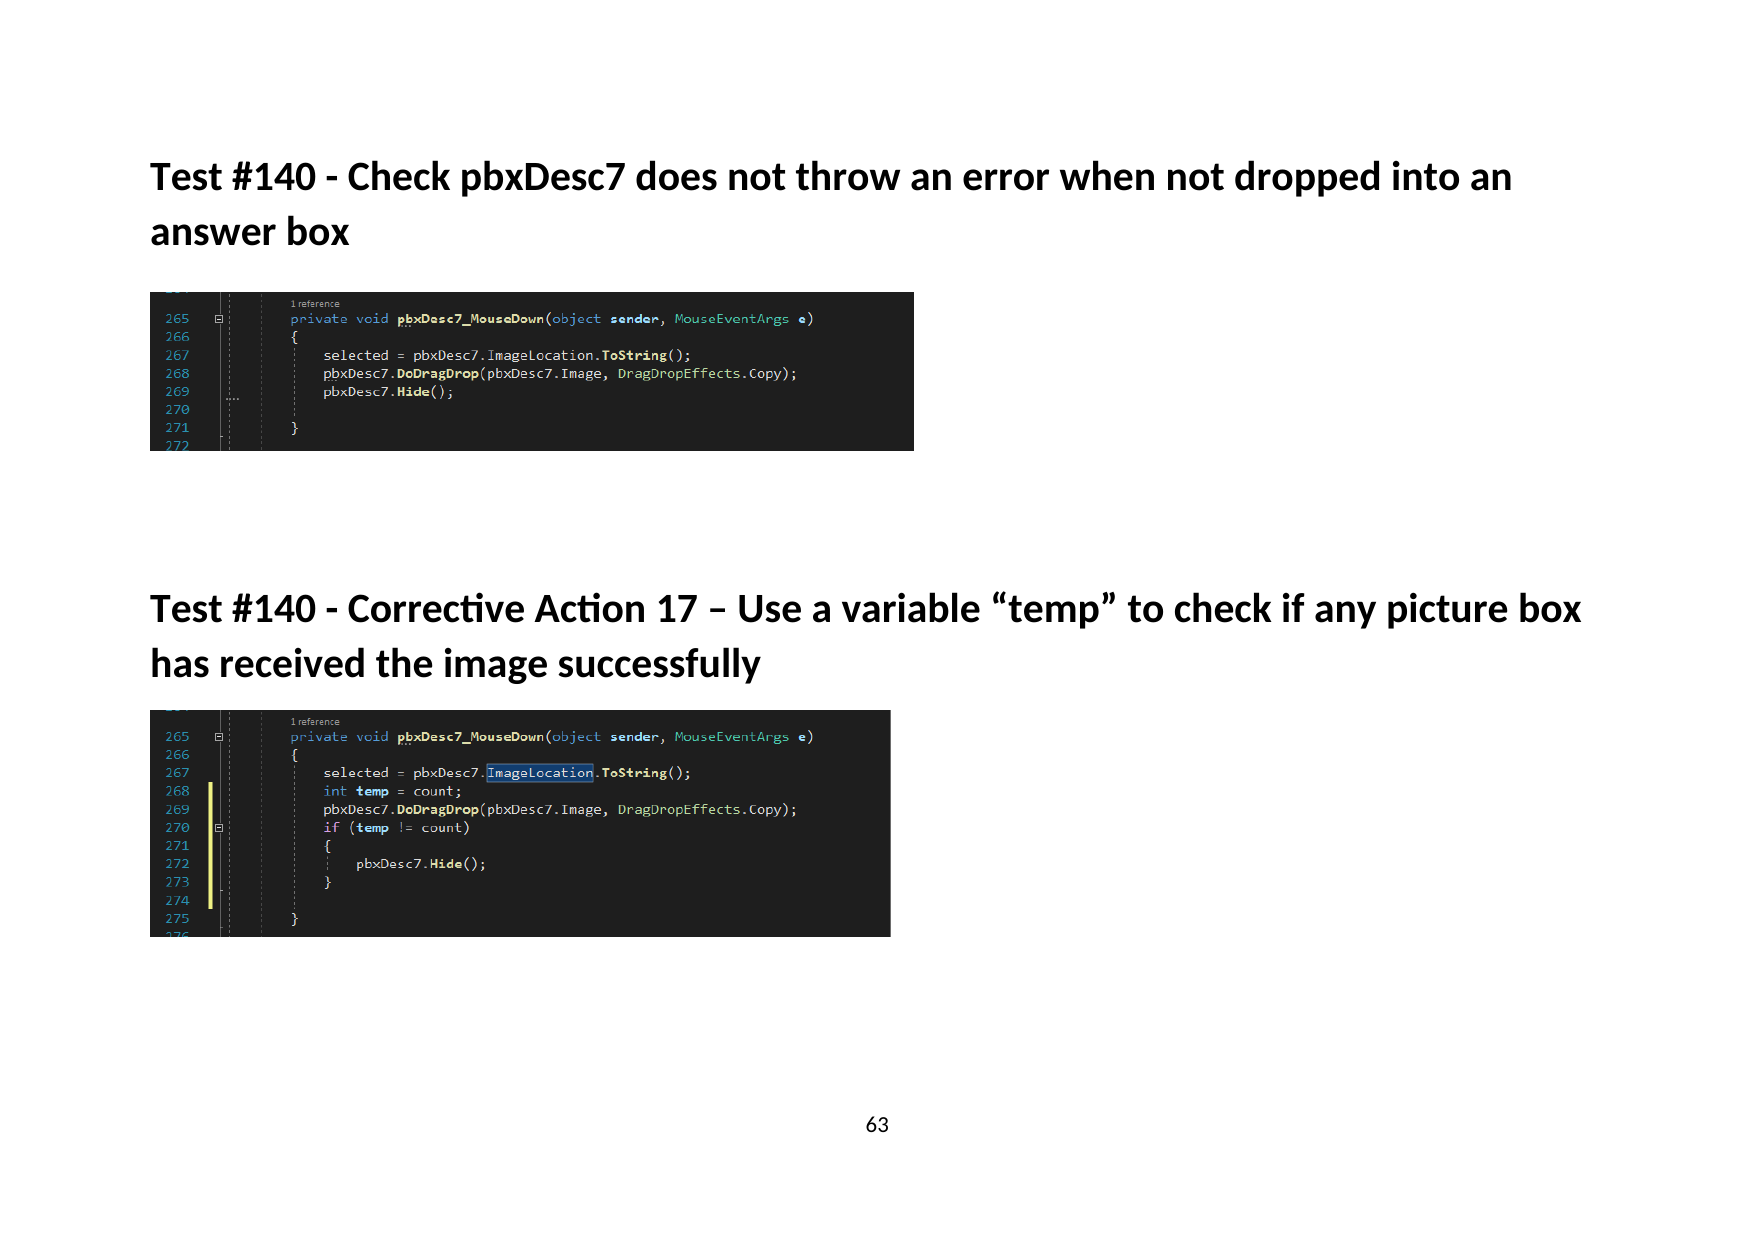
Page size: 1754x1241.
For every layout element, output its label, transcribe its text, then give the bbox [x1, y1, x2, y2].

text Test #140 - Check pbxDesc7 does not throw an error when not dropped into an answer box [150, 150, 1604, 256]
picture [150, 710, 891, 937]
picture [150, 292, 914, 451]
text Test #140 - Corrective Action 17 – Use a variable “temp” to check if any picture box has received the image successfully [150, 582, 1604, 688]
